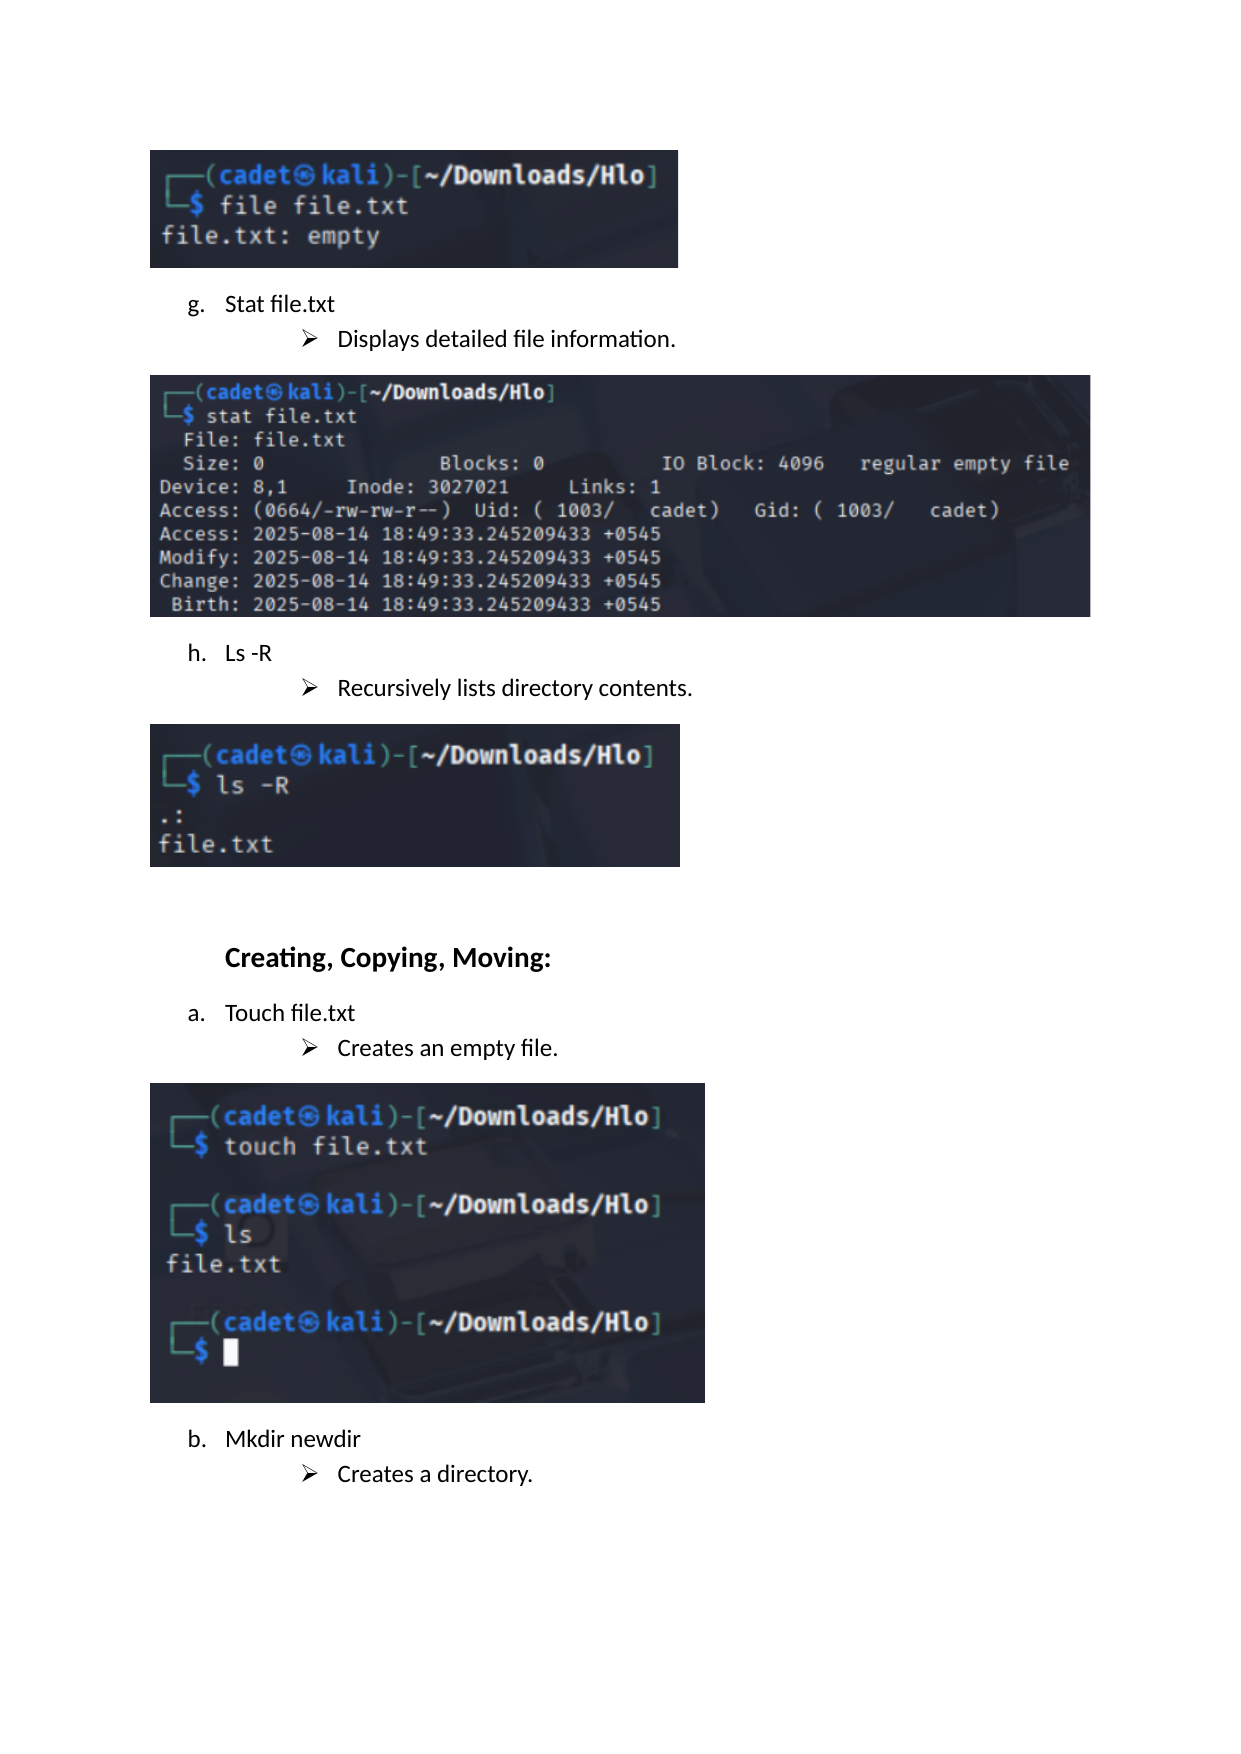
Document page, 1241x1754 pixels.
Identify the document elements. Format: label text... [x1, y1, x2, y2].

list Displays detailed file information. [300, 323, 1090, 354]
list Stat file.txt [187, 288, 1090, 319]
list Recursively lists directory contents. [300, 672, 1090, 703]
picture [150, 150, 679, 268]
list Creates an empty file. [300, 1032, 1090, 1062]
list Touch file.txt [187, 997, 1090, 1027]
list Mkdir newdir [187, 1423, 1090, 1454]
list Creates a directory. [300, 1458, 1090, 1489]
picture [150, 375, 1091, 617]
list Ls -R [187, 637, 1090, 668]
picture [150, 724, 680, 867]
picture [150, 1083, 705, 1403]
text Creating, Copying, Moving: [150, 939, 1090, 975]
